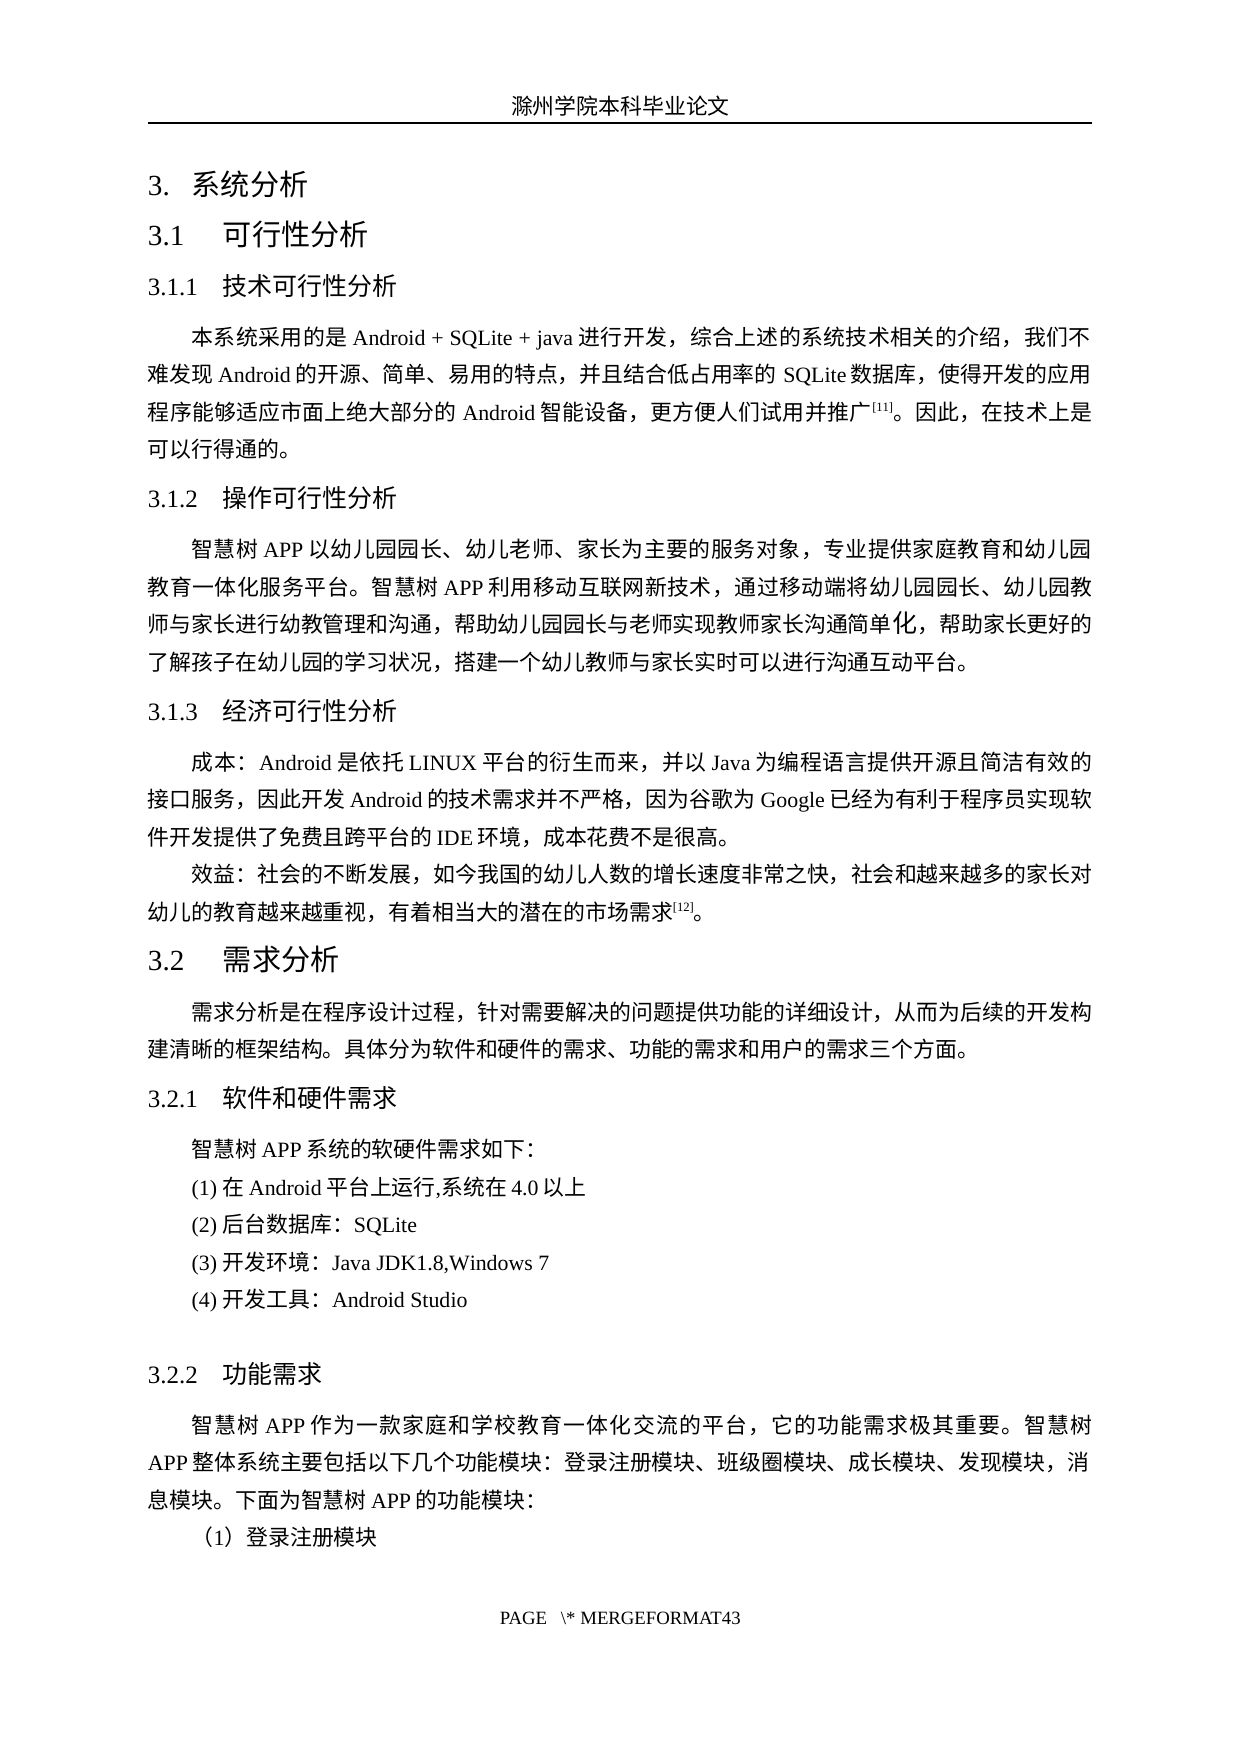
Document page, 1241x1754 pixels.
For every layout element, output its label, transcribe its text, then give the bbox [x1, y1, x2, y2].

text 成本：Android是依托LINUX平台的衍生而来，并以Java为编程语言提供开源且简洁有效的接口服务，因此开发Android的技术需求并不严格，因为谷歌为Google已经为有利于程序员实现软件开发提供了免费且跨平台的IDE环境，成本花费不是很高。 [148, 740, 1092, 853]
text (4) 开发工具：Android Studio [148, 1278, 1092, 1315]
text 智慧树APP系统的软硬件需求如下： [148, 1128, 1092, 1165]
subtitle 功能需求 [148, 1353, 1092, 1391]
text 需求分析是在程序设计过程，针对需要解决的问题提供功能的详细设计，从而为后续的开发构建清晰的框架结构。具体分为软件和硬件的需求、功能的需求和用户的需求三个方面。 [148, 990, 1092, 1065]
list 登录注册模块 [148, 1516, 1092, 1553]
subtitle 经济可行性分析 [148, 690, 1092, 728]
text (1) 在Android平台上运行,系统在4.0以上 [148, 1165, 1092, 1203]
text 效益：社会的不断发展，如今我国的幼儿人数的增长速度非常之快，社会和越来越多的家长对幼儿的教育越来越重视，有着相当大的潜在的市场需求[12]。 [148, 853, 1092, 928]
subtitle 系统分析 [148, 165, 1092, 203]
text (2) 后台数据库：SQLite [148, 1203, 1092, 1240]
text 本系统采用的是Android + SQLite + java进行开发，综合上述的系统技术相关的介绍，我们不难发现Android的开源、简单、易用的特点，并且结合低占用率的SQLite数据库，使得开发的应用程序能够适应市面上绝大部分的Android智能设备，更方便人们试用并推广[11]。因此，在技术上是可以行得通的。 [148, 315, 1092, 465]
text 智慧树APP以幼儿园园长、幼儿老师、家长为主要的服务对象，专业提供家庭教育和幼儿园教育一体化服务平台。智慧树APP利用移动互联网新技术，通过移动端将幼儿园园长、幼儿园教师与家长进行幼教管理和沟通，帮助幼儿园园长与老师实现教师家长沟通简单化，帮助家长更好的了解孩子在幼儿园的学习状况，搭建一个幼儿教师与家长实时可以进行沟通互动平台。 [148, 528, 1092, 678]
subtitle 可行性分析 [148, 215, 1092, 253]
subtitle 软件和硬件需求 [148, 1078, 1092, 1115]
subtitle 操作可行性分析 [148, 478, 1092, 515]
subtitle 需求分析 [148, 940, 1092, 978]
subtitle 技术可行性分析 [148, 265, 1092, 303]
text (3) 开发环境：Java JDK1.8,Windows 7 [148, 1240, 1092, 1278]
text 智慧树APP作为一款家庭和学校教育一体化交流的平台，它的功能需求极其重要。智慧树APP整体系统主要包括以下几个功能模块：登录注册模块、班级圈模块、成长模块、发现模块，消息模块。下面为智慧树APP的功能模块： [148, 1403, 1092, 1516]
